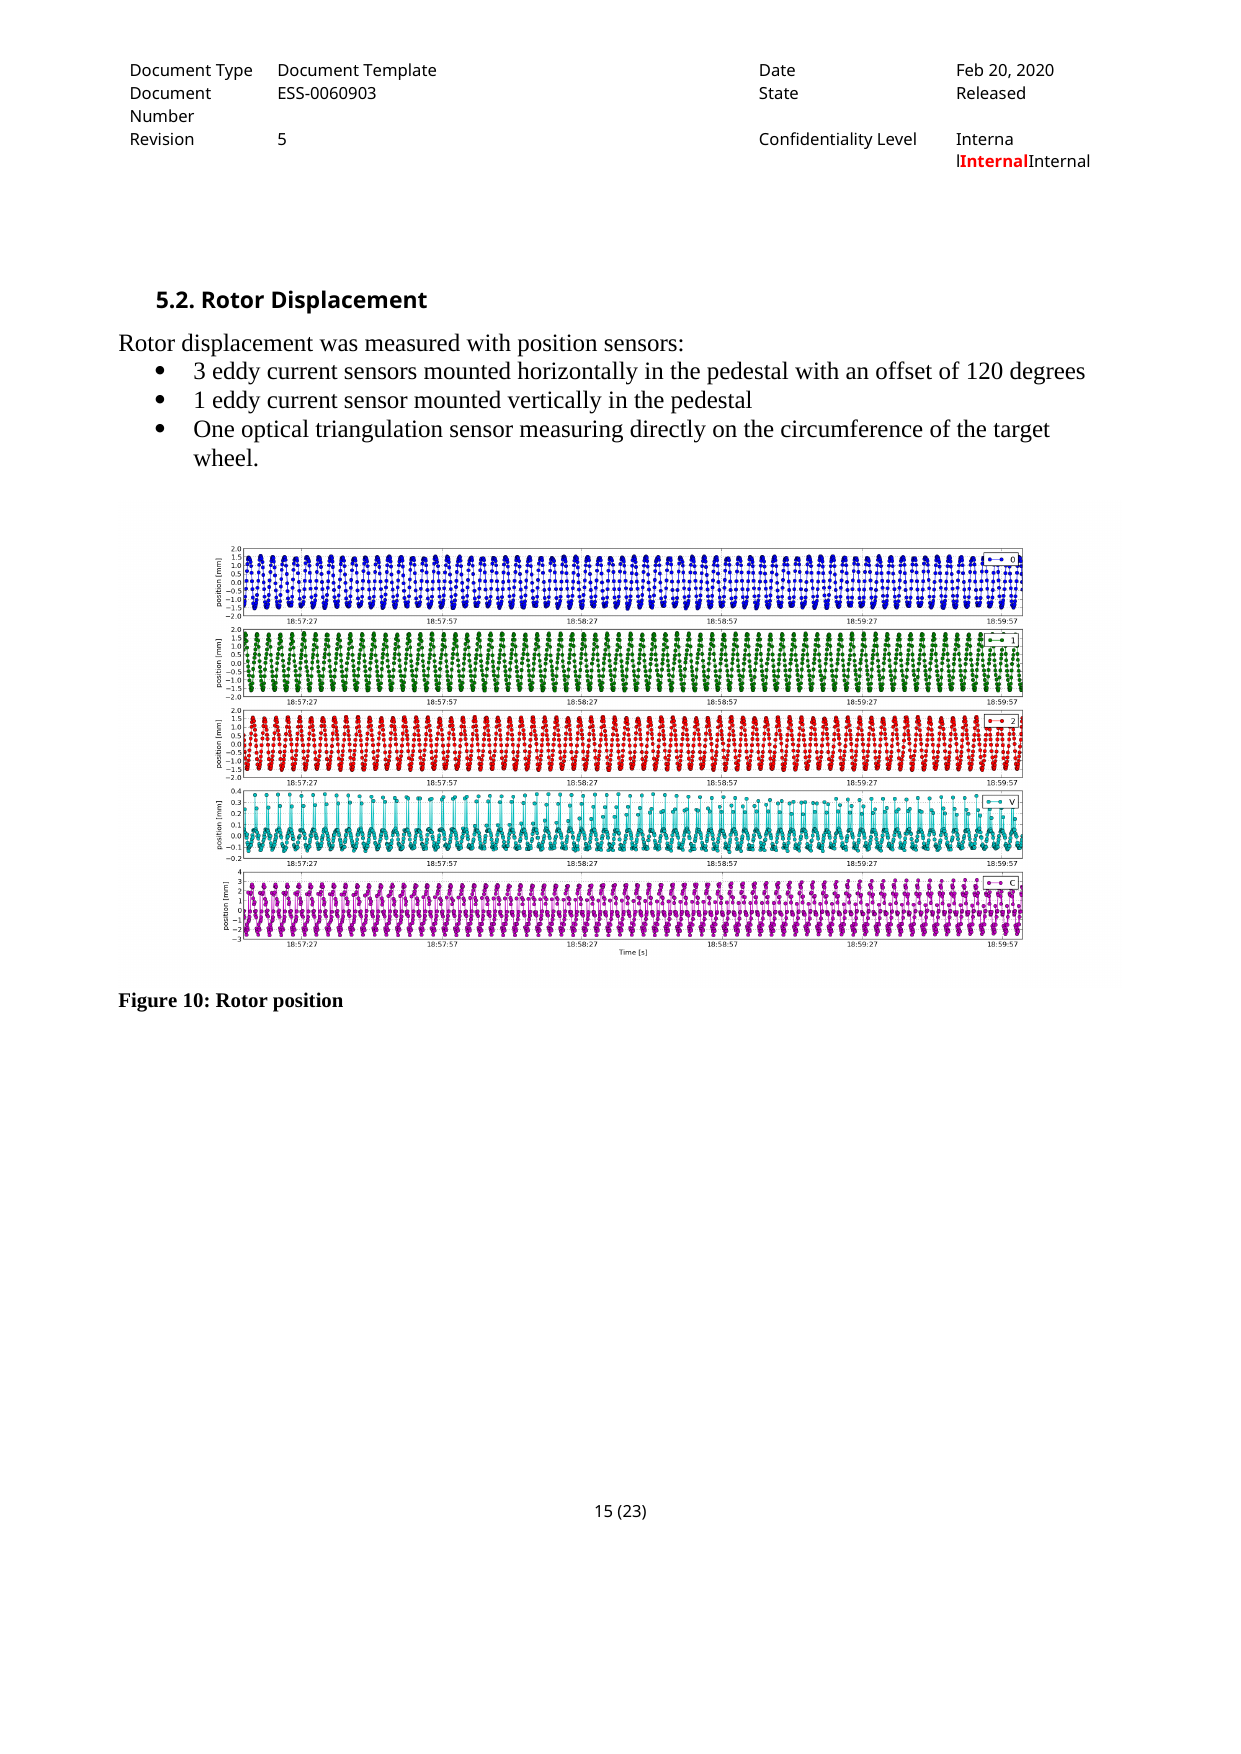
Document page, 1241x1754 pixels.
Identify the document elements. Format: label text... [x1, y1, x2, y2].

list 1 eddy current sensor mounted vertically in the pedestal [156, 385, 1122, 414]
list One optical triangulation sensor measuring directly on the circumference of the target wheel. [156, 414, 1122, 471]
text Rotor displacement was measured with position sensors: [118, 328, 1122, 356]
list 3 eddy current sensors mounted horizontally in the pedestal with an offset of 120 degrees [156, 356, 1122, 385]
subtitle Rotor Displacement [156, 284, 1122, 315]
picture [118, 500, 1123, 988]
